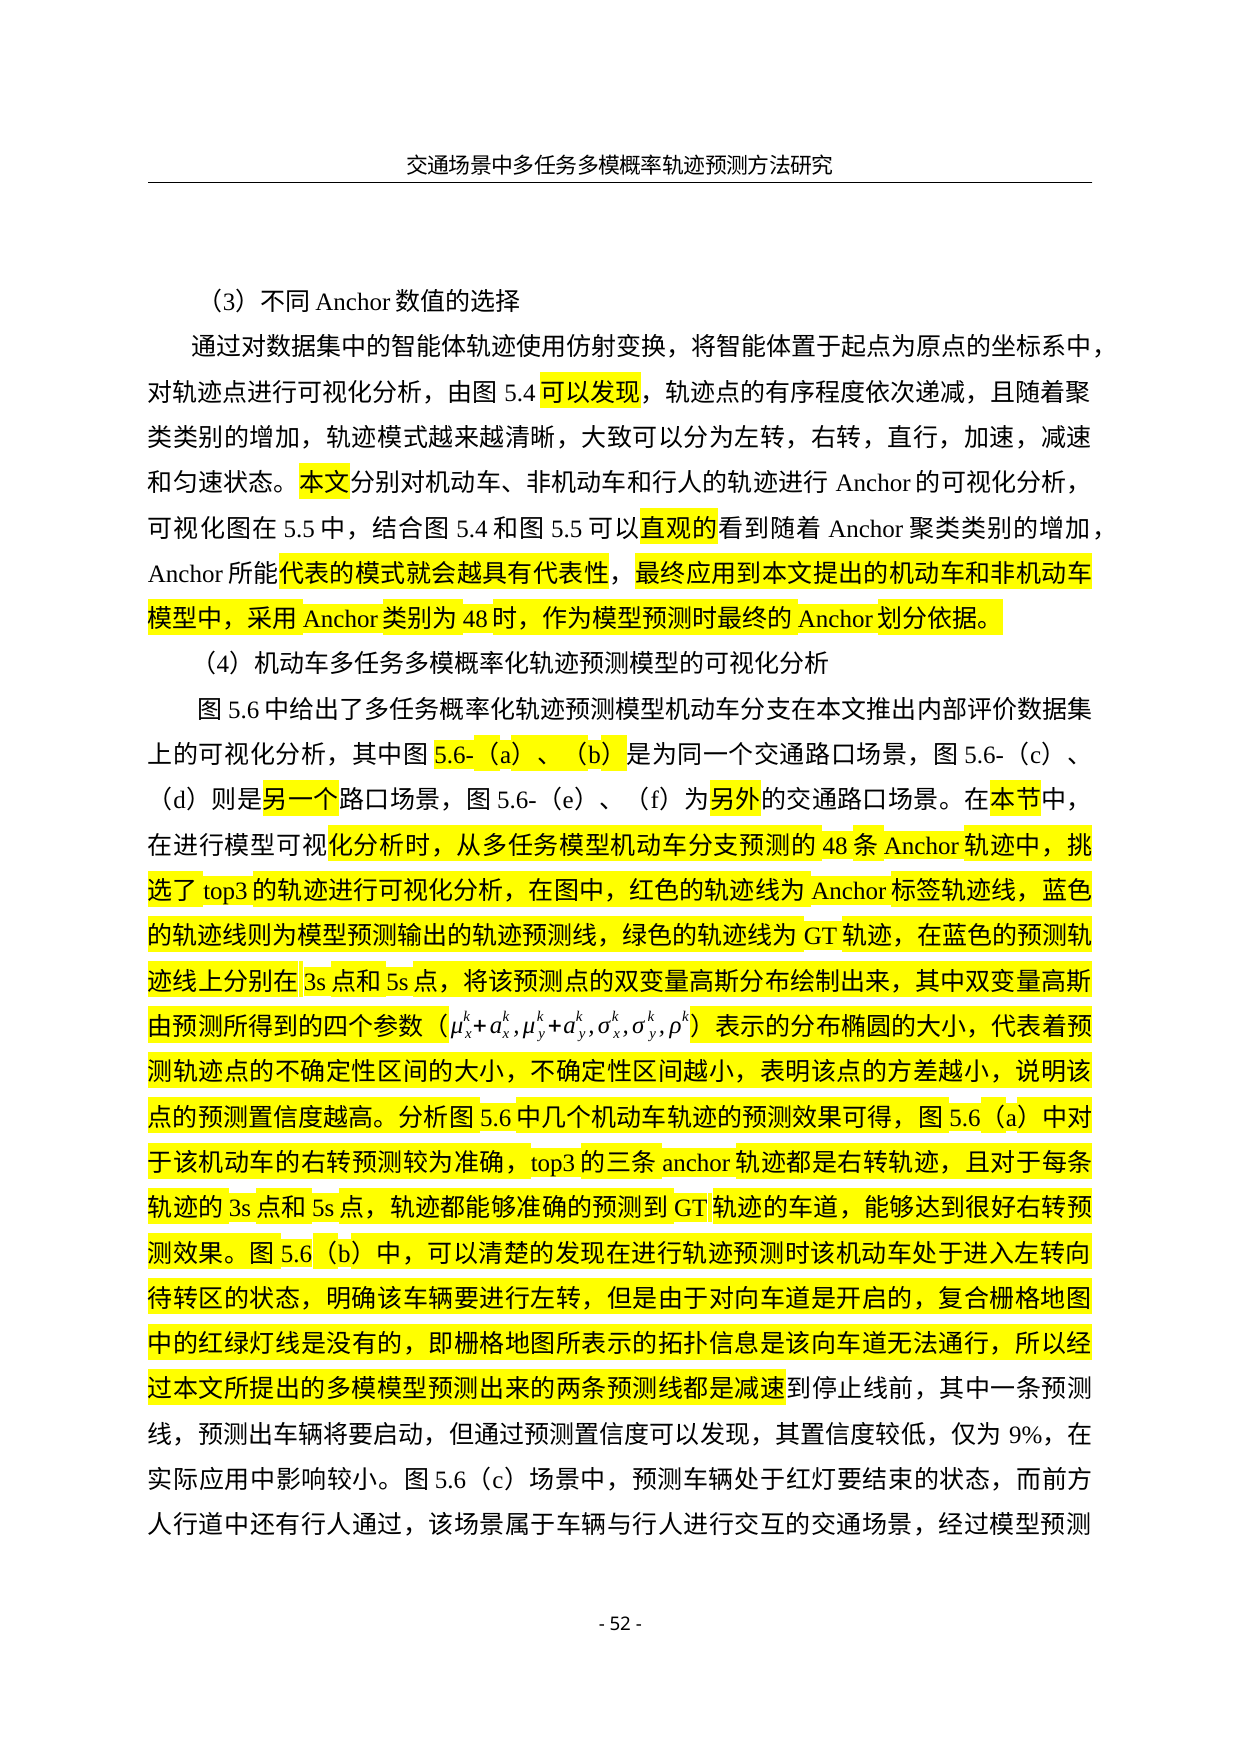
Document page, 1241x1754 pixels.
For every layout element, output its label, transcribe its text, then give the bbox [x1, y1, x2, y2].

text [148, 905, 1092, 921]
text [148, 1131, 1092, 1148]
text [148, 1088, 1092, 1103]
text （4）机动车多任务多模概率化轨迹预测模型的可视化分析 [148, 644, 1092, 680]
text 通过对数据集中的智能体轨迹使用仿射变换，将智能体置于起点为原点的坐标系中，对轨迹点进行可视化分析，由图5.4可以发现，轨迹点的有序程度依次递减，且随着聚类类别的增加，轨迹模式越来越清晰，大致可以分为左转，右转，直行，加速，减速和匀速状态。本文分别对机动车、非机动车和行人的轨迹进行Anchor的可视化分析，可视化图在5.5中，结合图5.4和图5.5可以直观的看到随着Anchor聚类类别的增加，Anchor所能代表的模式就会越具有代表性，最终应用到本文提出的机动车和非机动车模型中，采用Anchor类别为48时，作为模型预测时最终的Anchor划分依据。 [148, 327, 1092, 635]
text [148, 1360, 1092, 1541]
text （3）不同Anchor数值的选择 [148, 281, 1092, 318]
